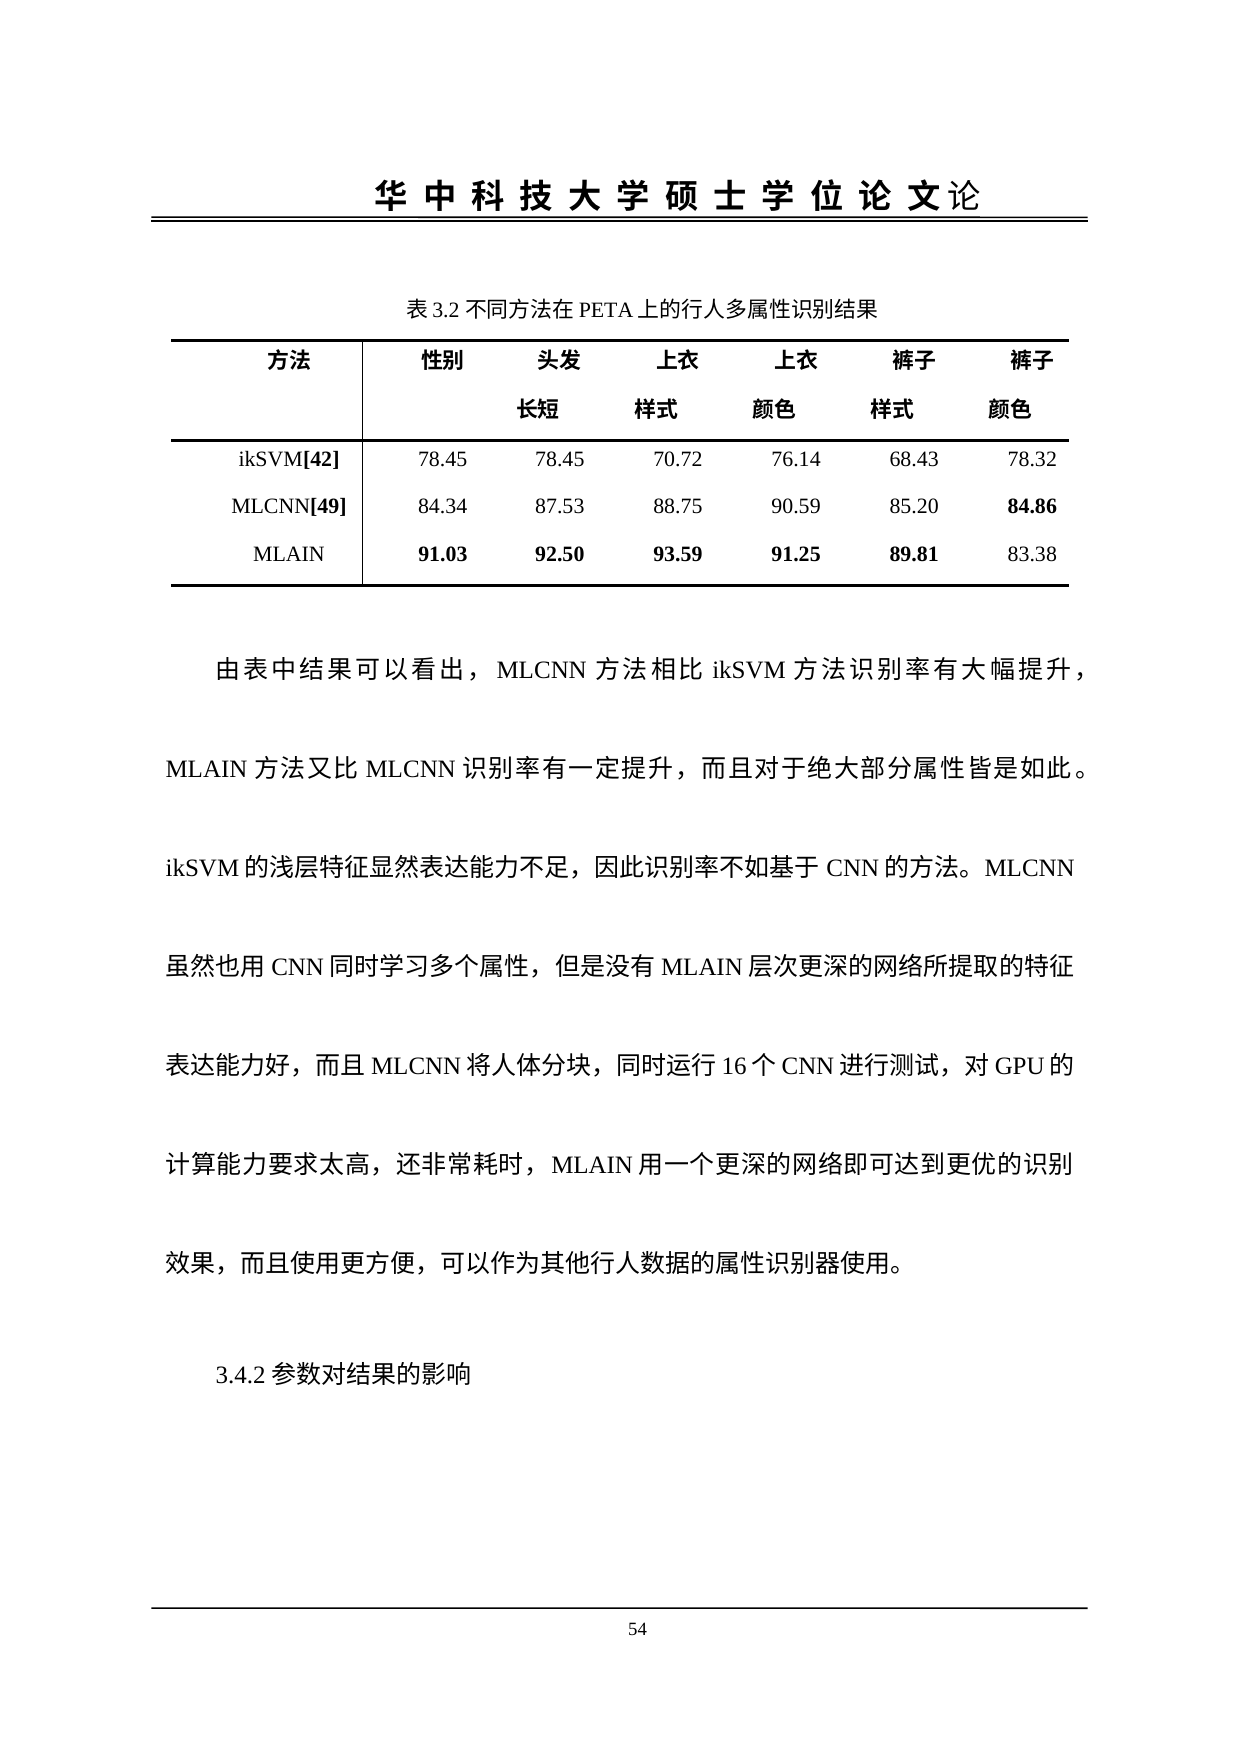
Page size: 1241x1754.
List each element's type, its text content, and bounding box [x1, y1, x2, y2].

table_cell ikSVM[42] [171, 442, 362, 489]
table_cell MLCNN[49] [171, 489, 362, 537]
table_cell 88.75 [597, 489, 715, 537]
table_cell 92.50 [479, 537, 597, 584]
table_cell 84.86 [951, 489, 1069, 537]
table_cell 裤子样式 [833, 342, 951, 439]
table_cell MLAIN [171, 537, 362, 584]
table_cell 85.20 [833, 489, 951, 537]
table_cell 91.03 [363, 537, 478, 584]
table_cell 78.45 [479, 442, 597, 489]
table_cell 上衣颜色 [715, 342, 833, 439]
text 由表中结果可以看出，MLCNN方法相比ikSVM方法识别率有大幅提升，MLAIN方法又比MLCNN识别率有一定提升，而且对于绝大部分属性皆是如此。ikSVM的浅层特征显然表达能力不足，因此识别率不如基于CNN的方法。MLCNN虽然也用CNN同时学习多个属性，但是没有MLAIN层次更深的网络所提取的特征表达能力好，而且MLCNN将人体分块，同时运行16个CNN进行测试，对GPU的计算能力要求太高，还非常耗时，MLAIN用一个更深的网络即可达到更优的识别效果，而且使用更方便，可以作为其他行人数据的属性识别器使用。 [165, 634, 1075, 1295]
table_cell 93.59 [597, 537, 715, 584]
table_cell 头发长短 [479, 342, 597, 439]
table_cell 上衣样式 [597, 342, 715, 439]
table_cell 性别 [363, 342, 478, 439]
table_cell 87.53 [479, 489, 597, 537]
table_cell 76.14 [715, 442, 833, 489]
table_cell 裤子颜色 [951, 342, 1069, 439]
table_cell 91.25 [715, 537, 833, 584]
table_cell 70.72 [597, 442, 715, 489]
table_cell 78.45 [363, 442, 478, 489]
table_cell 83.38 [951, 537, 1069, 584]
table_cell 78.32 [951, 442, 1069, 489]
table_cell 方法 [171, 342, 362, 439]
table_cell 68.43 [833, 442, 951, 489]
table_header 表3.2 不同方法在PETA上的行人多属性识别结果 [171, 267, 1069, 339]
table_cell 89.81 [833, 537, 951, 584]
subtitle 3.4.2 参数对结果的影响 [165, 1340, 1075, 1406]
table_cell 90.59 [715, 489, 833, 537]
table_cell 84.34 [363, 489, 478, 537]
